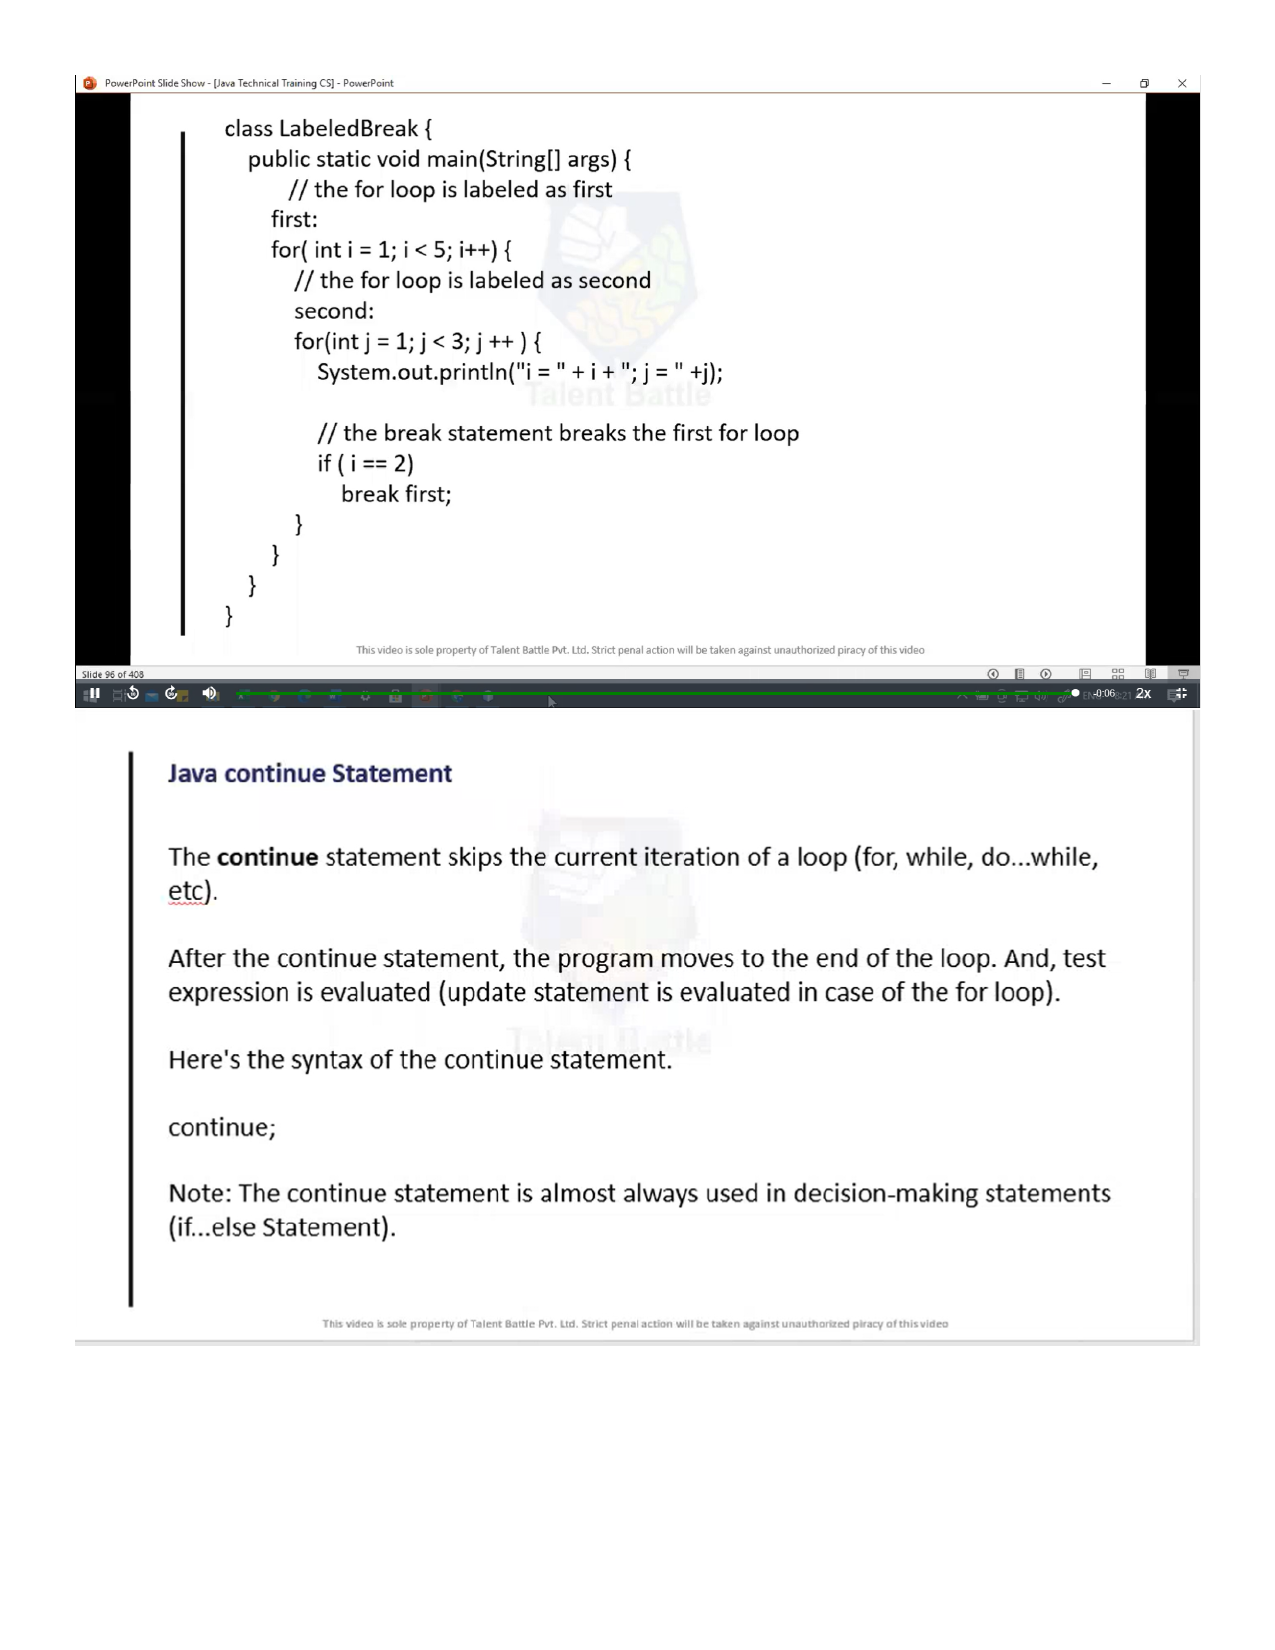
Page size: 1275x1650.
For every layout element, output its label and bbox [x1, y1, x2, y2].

picture [75, 710, 1200, 1346]
picture [75, 75, 1200, 708]
